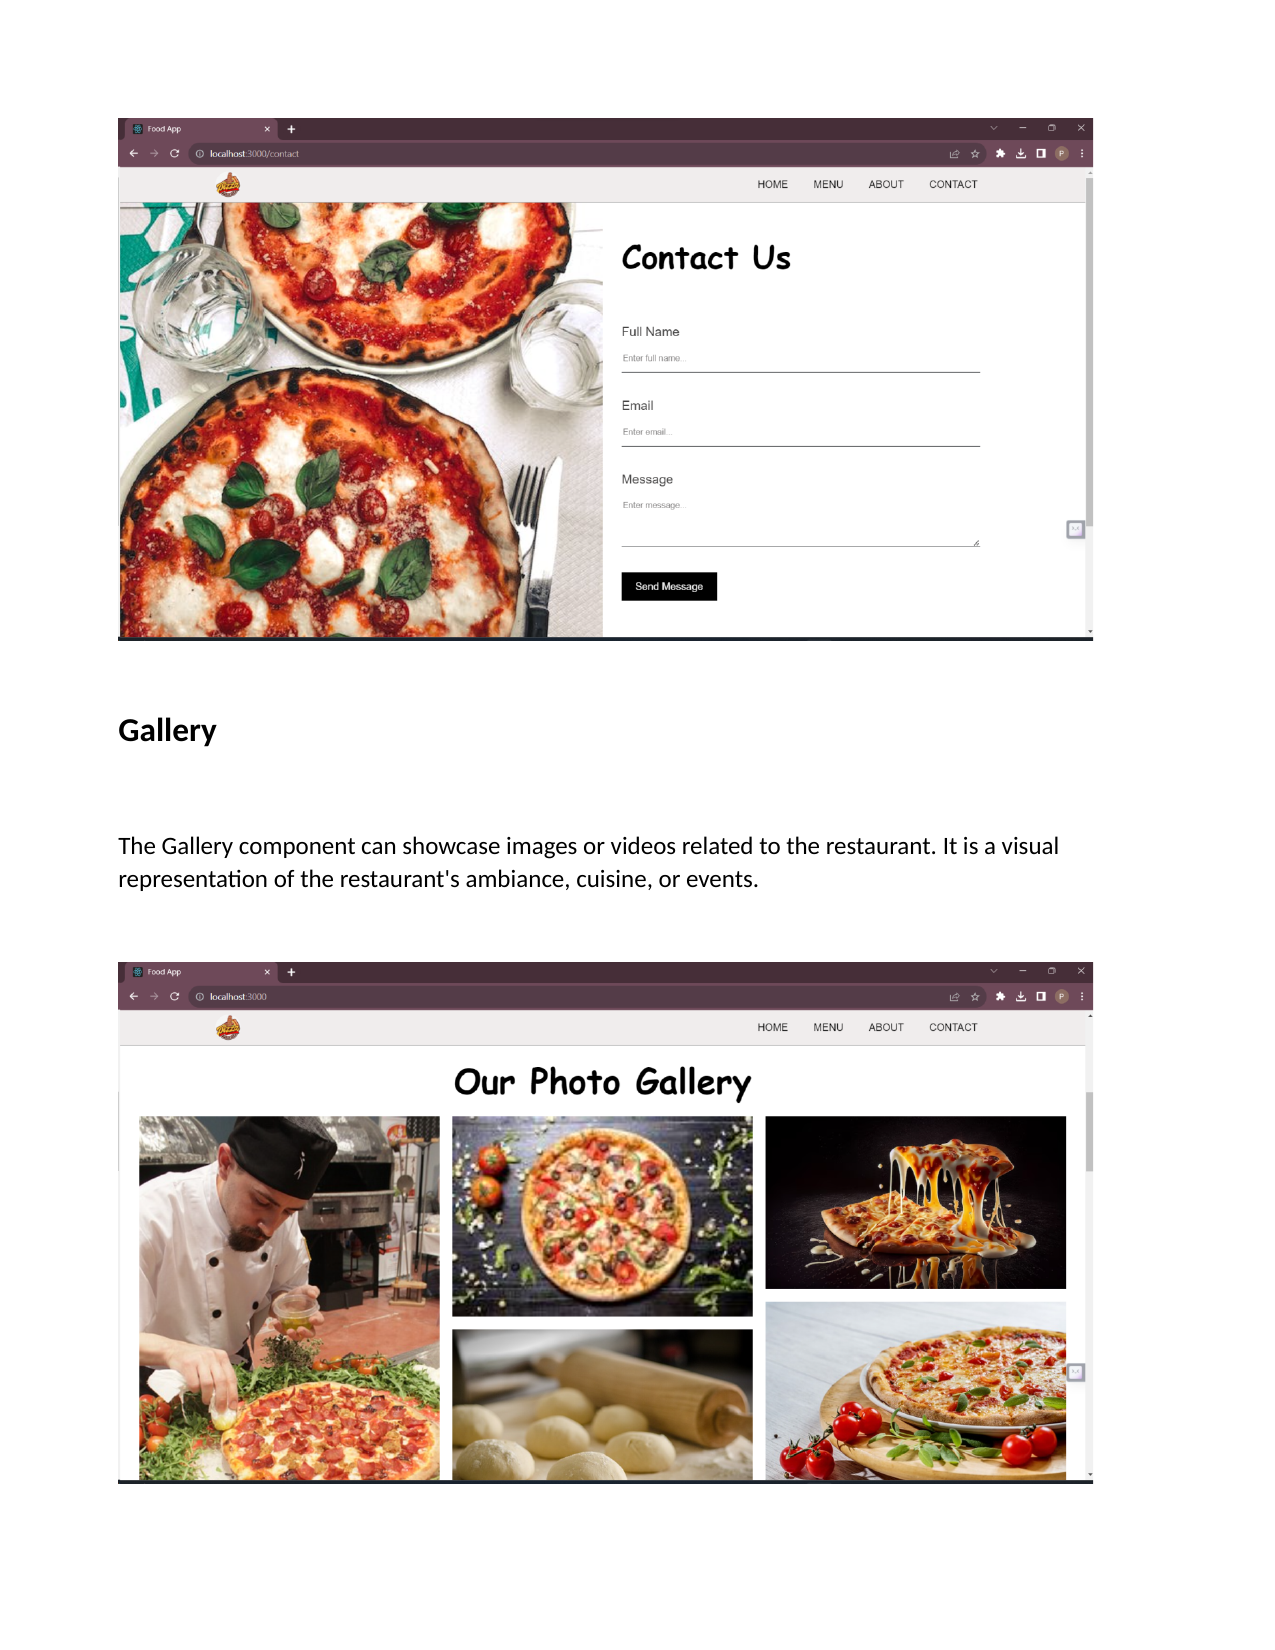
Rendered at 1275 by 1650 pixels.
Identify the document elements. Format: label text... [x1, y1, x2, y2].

text The Gallery component can showcase images or videos related to the restaurant. It is a visual representation of the restaurant's ambiance, cuisine, or events. [118, 830, 1157, 893]
picture [118, 118, 1094, 641]
picture [118, 962, 1094, 1484]
text Gallery [118, 709, 1157, 749]
